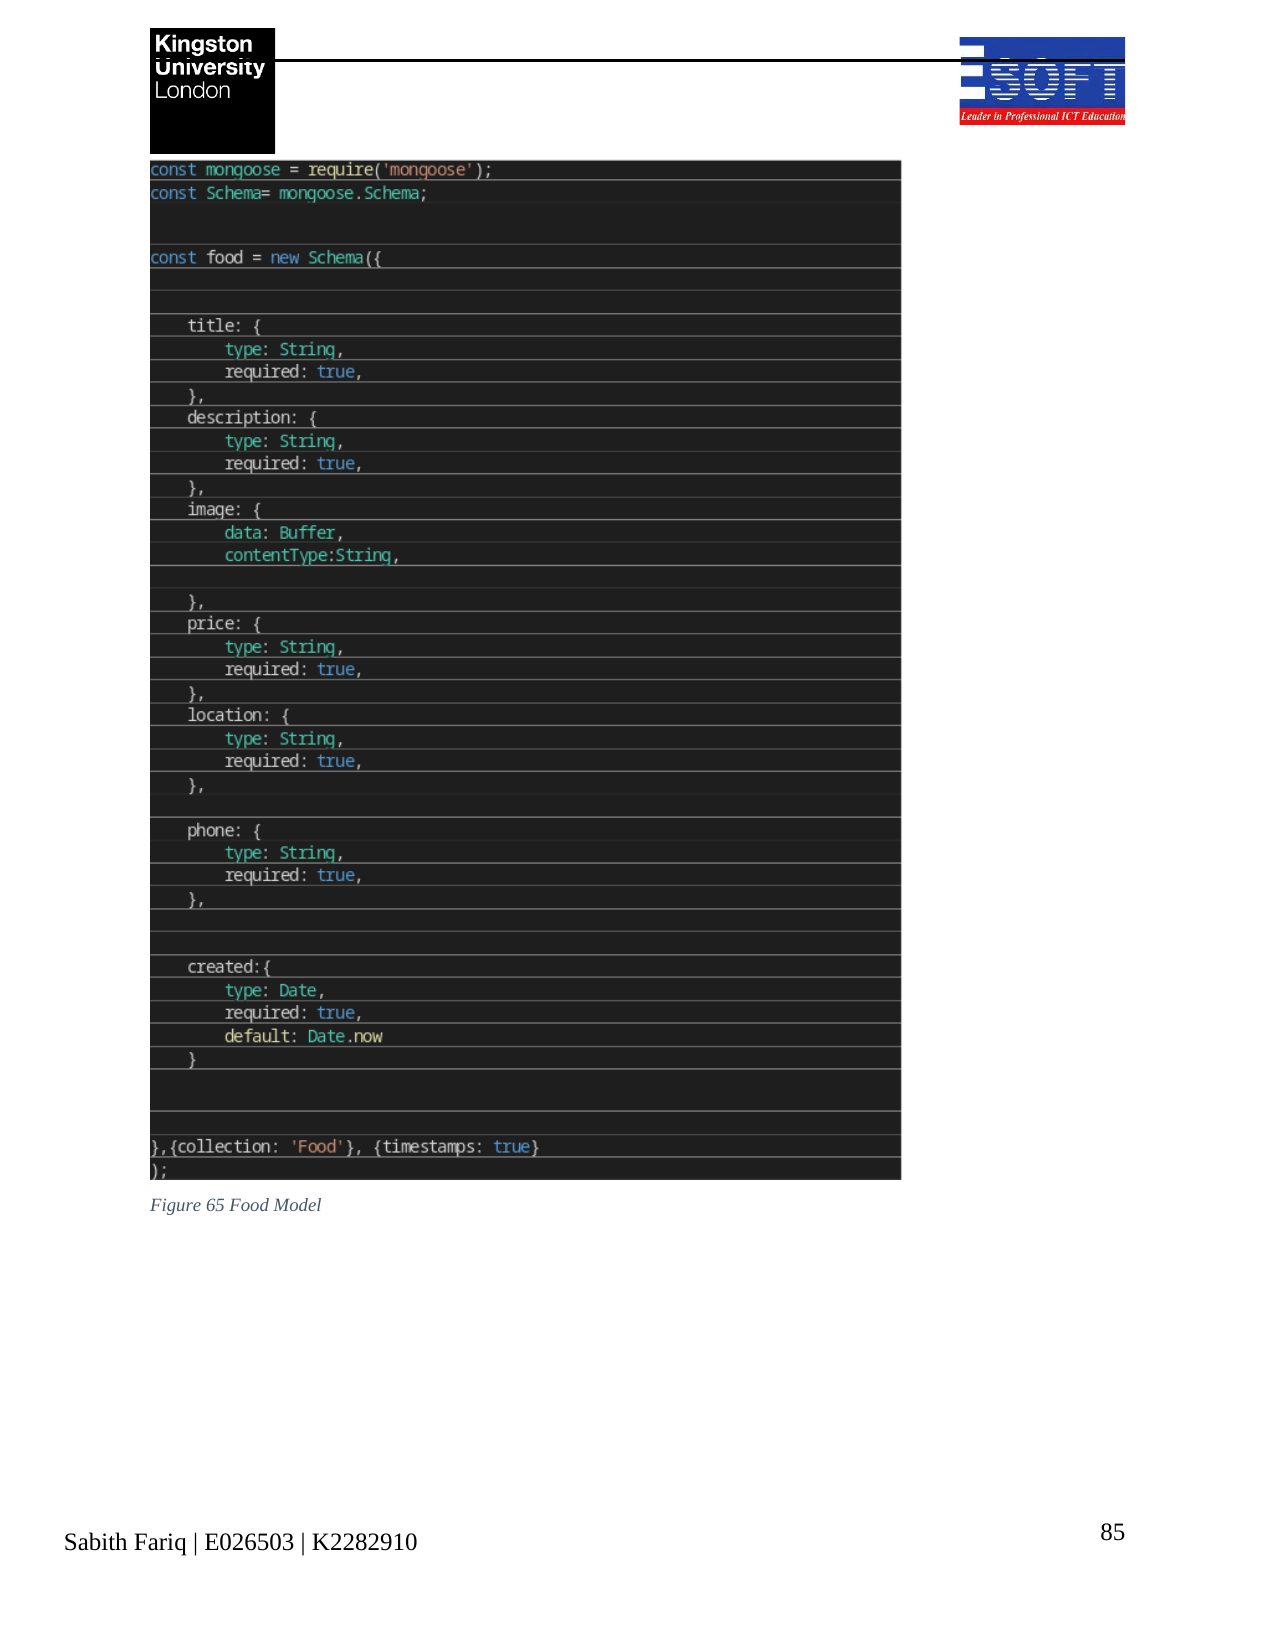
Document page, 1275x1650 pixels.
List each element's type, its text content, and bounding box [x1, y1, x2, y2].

picture [150, 62, 275, 154]
picture [959, 37, 1125, 59]
picture [150, 28, 275, 59]
picture [959, 62, 1125, 125]
